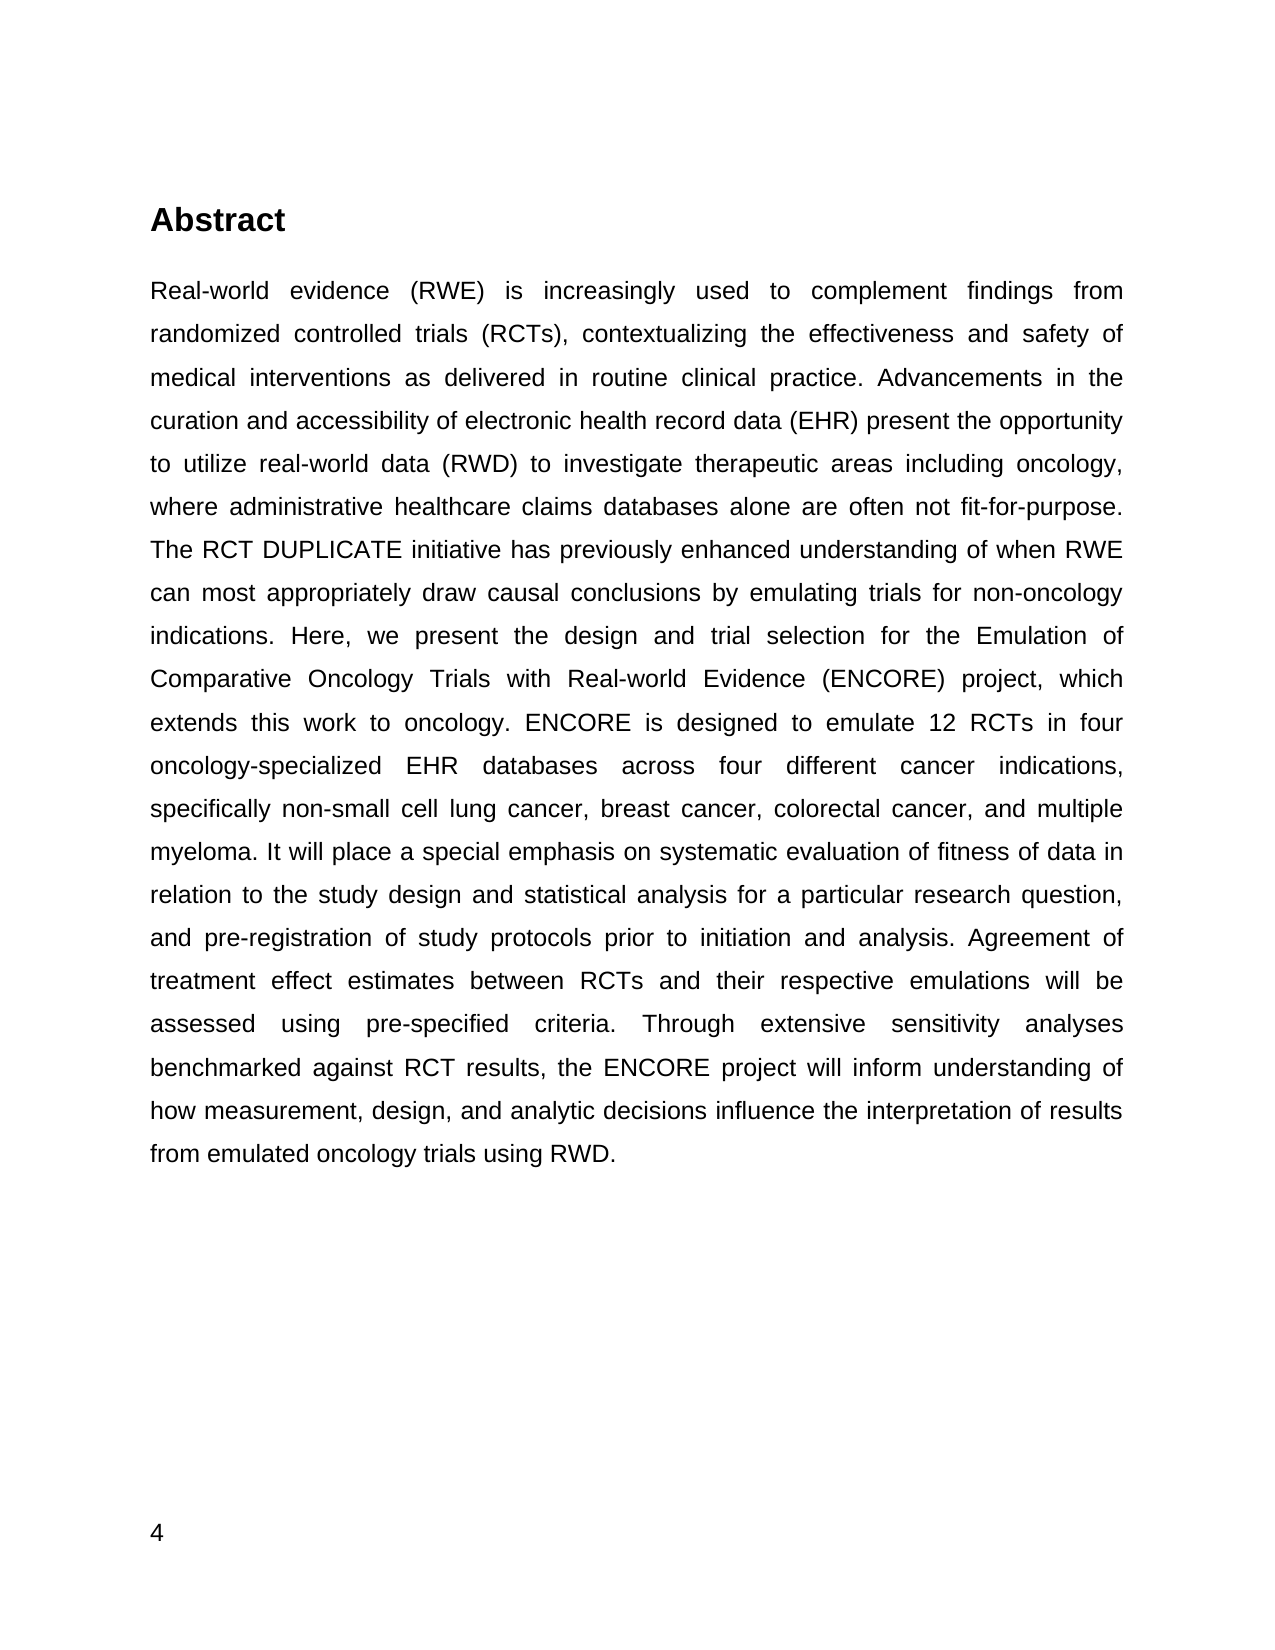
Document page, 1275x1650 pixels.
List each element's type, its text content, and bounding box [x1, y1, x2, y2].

text Real-world evidence (RWE) is increasingly used to complement findings from randomized controlled trials (RCTs), contextualizing the effectiveness and safety of medical interventions as delivered in routine clinical practice. Advancements in the curation and accessibility of electronic health record data (EHR) present the opportunity to utilize real-world data (RWD) to investigate therapeutic areas including oncology, where administrative healthcare claims databases alone are often not fit-for-purpose. The RCT DUPLICATE initiative has previously enhanced understanding of when RWE can most appropriately draw causal conclusions by emulating trials for non-oncology indications. Here, we present the design and trial selection for the Emulation of Comparative Oncology Trials with Real-world Evidence (ENCORE) project, which extends this work to oncology. ENCORE is designed to emulate 12 RCTs in four oncology-specialized EHR databases across four different cancer indications, specifically non-small cell lung cancer, breast cancer, colorectal cancer, and multiple myeloma. It will place a special emphasis on systematic evaluation of fitness of data in relation to the study design and statistical analysis for a particular research question, and pre-registration of study protocols prior to initiation and analysis. Agreement of treatment effect estimates between RCTs and their respective emulations will be assessed using pre-specified criteria. Through extensive sensitivity analyses benchmarked against RCT results, the ENCORE project will inform understanding of how measurement, design, and analytic decisions influence the interpretation of results from emulated oncology trials using RWD. [150, 276, 1125, 1168]
subtitle Abstract [150, 200, 1125, 238]
